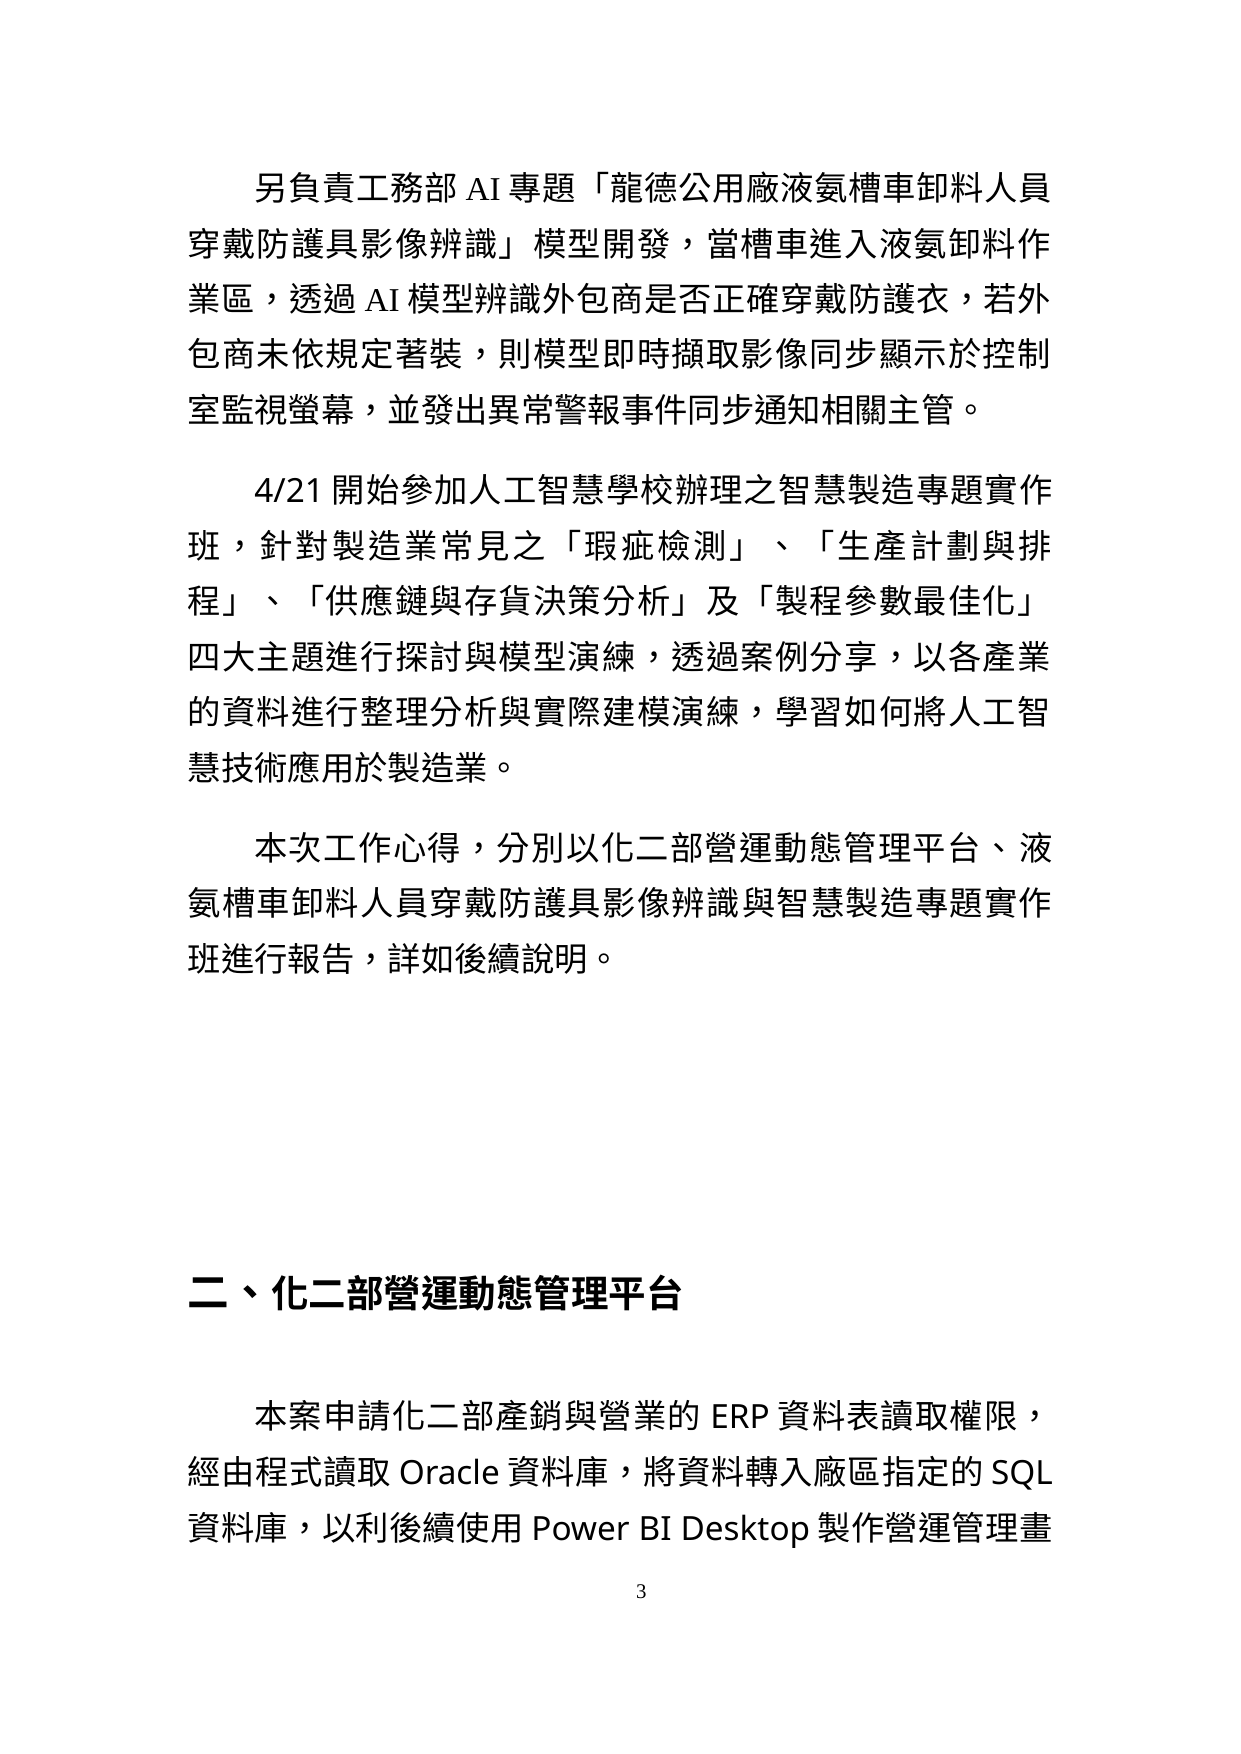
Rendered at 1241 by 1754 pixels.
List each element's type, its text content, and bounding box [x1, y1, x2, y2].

text 本次工作心得，分別以化二部營運動態管理平台、液氨槽車卸料人員穿戴防護具影像辨識與智慧製造專題實作班進行報告，詳如後續說明。 [187, 822, 1053, 981]
text 4/21開始參加人工智慧學校辦理之智慧製造專題實作班，針對製造業常見之「瑕疵檢測」、「生產計劃與排程」、「供應鏈與存貨決策分析」及「製程參數最佳化」四大主題進行探討與模型演練，透過案例分享，以各產業的資料進行整理分析與實際建模演練，學習如何將人工智慧技術應用於製造業。 [187, 464, 1053, 789]
text 化二部營運動態管理平台 [187, 1244, 1053, 1335]
text 另負責工務部AI專題「龍德公用廠液氨槽車卸料人員穿戴防護具影像辨識」模型開發，當槽車進入液氨卸料作業區，透過AI模型辨識外包商是否正確穿戴防護衣，若外包商未依規定著裝，則模型即時擷取影像同步顯示於控制室監視螢幕，並發出異常警報事件同步通知相關主管。 [187, 162, 1053, 432]
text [187, 1390, 1053, 1550]
